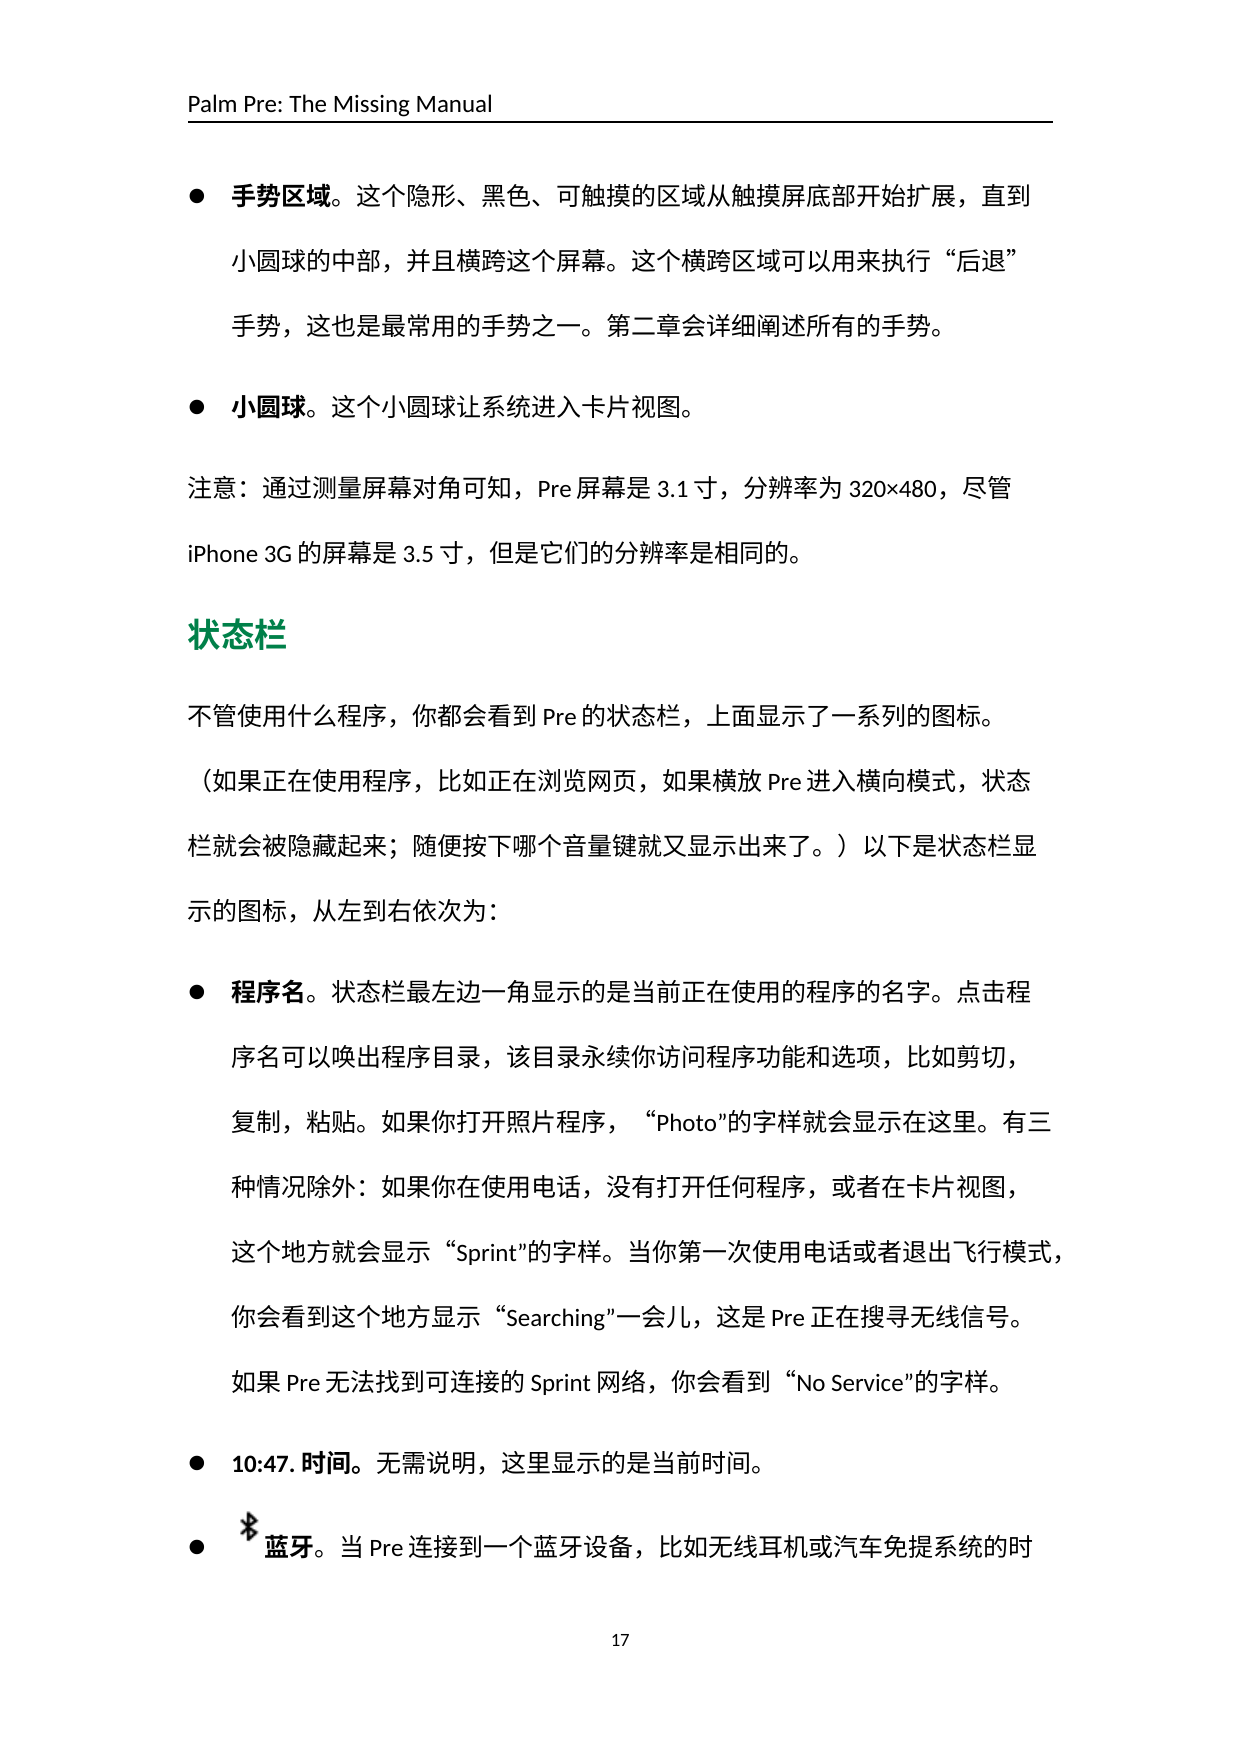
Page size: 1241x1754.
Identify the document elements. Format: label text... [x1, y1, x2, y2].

list 手势区域。这个隐形、黑色、可触摸的区域从触摸屏底部开始扩展，直到小圆球的中部，并且横跨这个屏幕。这个横跨区域可以用来执行“后退”手势，这也是最常用的手势之一。第二章会详细阐述所有的手势。 [187, 162, 1053, 357]
list 小圆球。这个小圆球让系统进入卡片视图。 [187, 373, 1053, 438]
text 状态栏 [187, 601, 1053, 666]
text 不管使用什么程序，你都会看到Pre的状态栏，上面显示了一系列的图标。（如果正在使用程序，比如正在浏览网页，如果横放Pre进入横向模式，状态栏就会被隐藏起来；随便按下哪个音量键就又显示出来了。）以下是状态栏显示的图标，从左到右依次为： [187, 682, 1053, 942]
list 程序名。状态栏最左边一角显示的是当前正在使用的程序的名字。点击程序名可以唤出程序目录，该目录永续你访问程序功能和选项，比如剪切，复制，粘贴。如果你打开照片程序，“Photo”的字样就会显示在这里。有三种情况除外：如果你在使用电话，没有打开任何程序，或者在卡片视图，这个地方就会显示“Sprint”的字样。当你第一次使用电话或者退出飞行模式，你会看到这个地方显示“Searching”一会儿，这是Pre正在搜寻无线信号。如果Pre无法找到可连接的Sprint网络，你会看到“No Service”的字样。 [187, 958, 1053, 1413]
list 10:47. 时间。无需说明，这里显示的是当前时间。 [187, 1429, 1053, 1494]
text 注意：通过测量屏幕对角可知，Pre屏幕是3.1寸，分辨率为320×480，尽管iPhone 3G的屏幕是3.5寸，但是它们的分辨率是相同的。 [187, 454, 1053, 584]
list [187, 1511, 1053, 1576]
